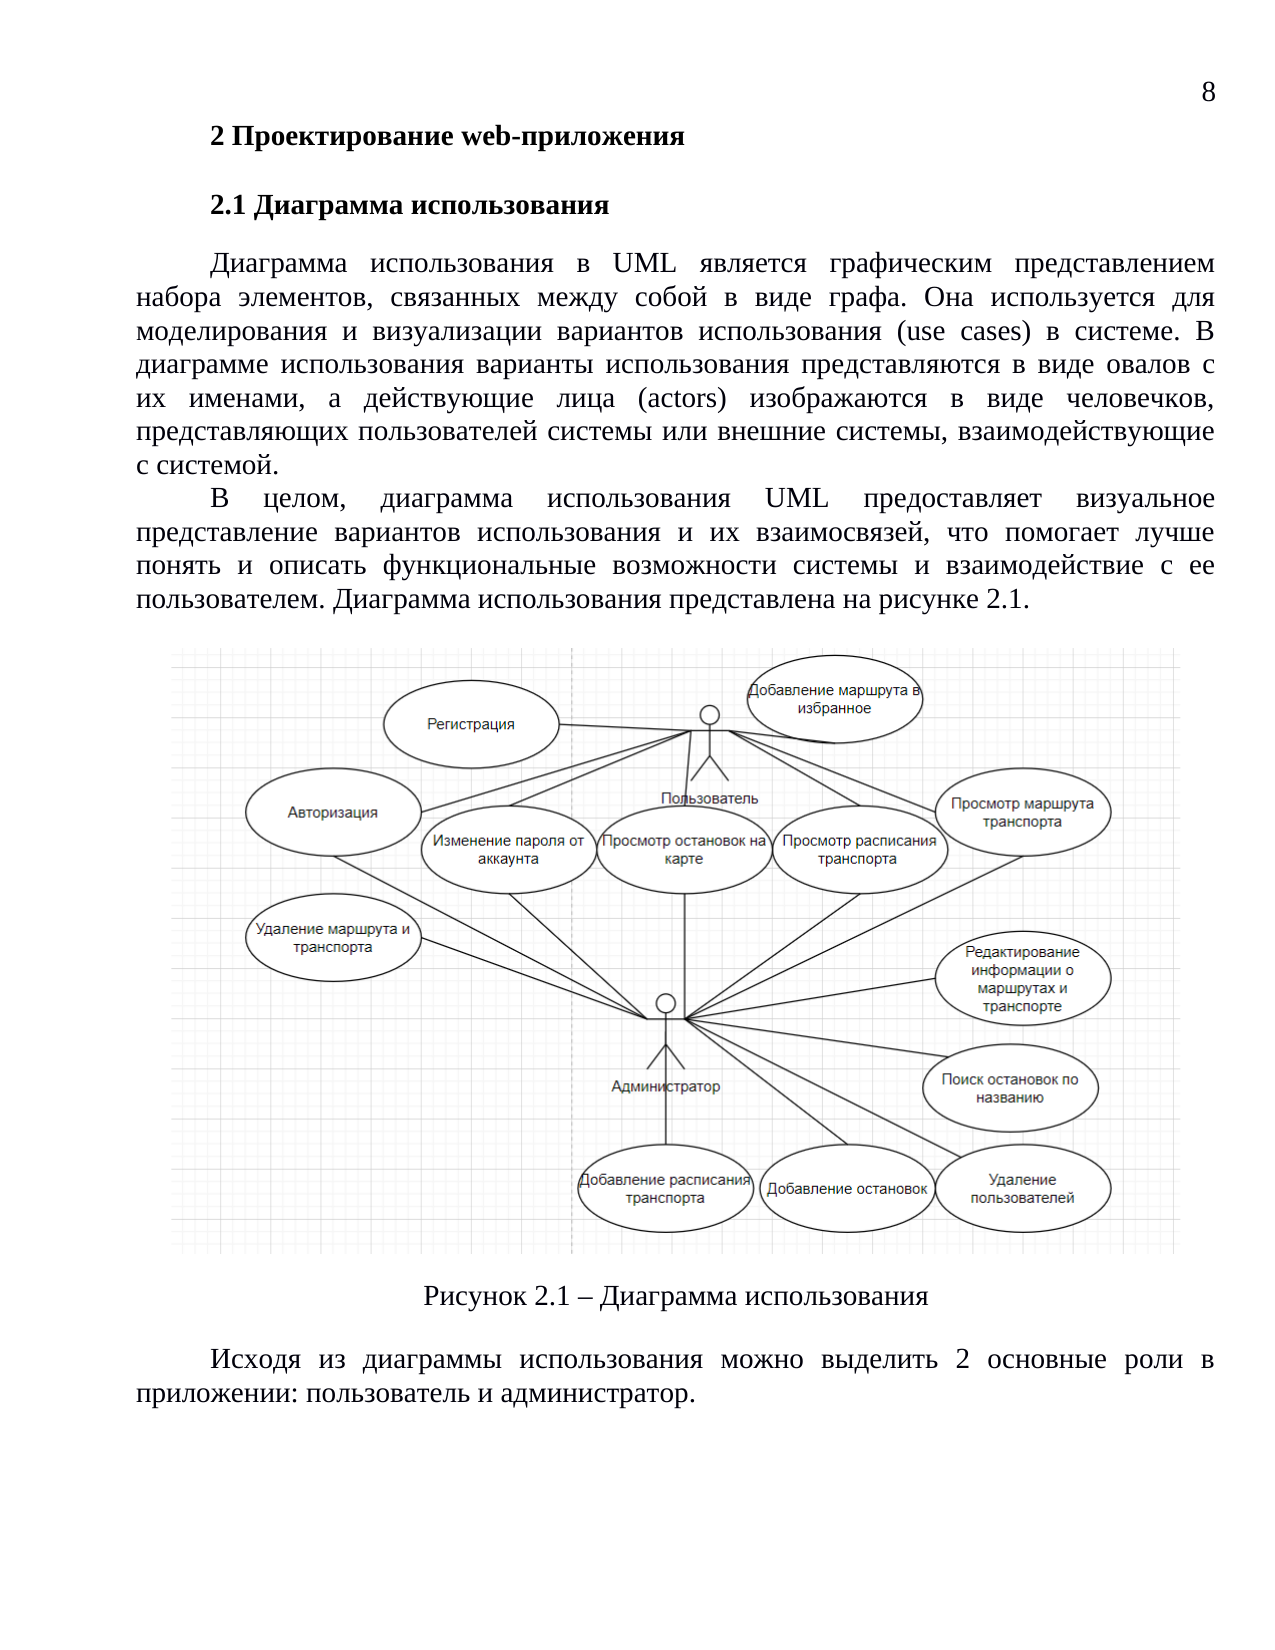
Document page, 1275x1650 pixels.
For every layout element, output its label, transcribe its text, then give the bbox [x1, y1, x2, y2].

text Рисунок 2.1 – Диаграмма использования [136, 1278, 1216, 1312]
subtitle 2.1 Диаграмма использования [136, 187, 1216, 221]
title 2 Проектирование web-приложения [136, 118, 1216, 152]
text В целом, диаграмма использования UML предоставляет визуальное представление вариантов использования и их взаимосвязей, что помогает лучше понять и описать функциональные возможности системы и взаимодействие с ее пользователем. Диаграмма использования представлена на рисунке 2.1. [136, 480, 1216, 614]
picture [171, 648, 1181, 1254]
text Диаграмма использования в UML является графическим представлением набора элементов, связанных между собой в виде графа. Она используется для моделирования и визуализации вариантов использования (use cases) в системе. В диаграмме использования варианты использования представляются в виде овалов с их именами, а действующие лица (actors) изображаются в виде человечков, представляющих пользователей системы или внешние системы, взаимодействующие с системой. [136, 246, 1216, 480]
text Исходя из диаграммы использования можно выделить 2 основные роли в приложении: пользователь и администратор. [136, 1341, 1216, 1408]
